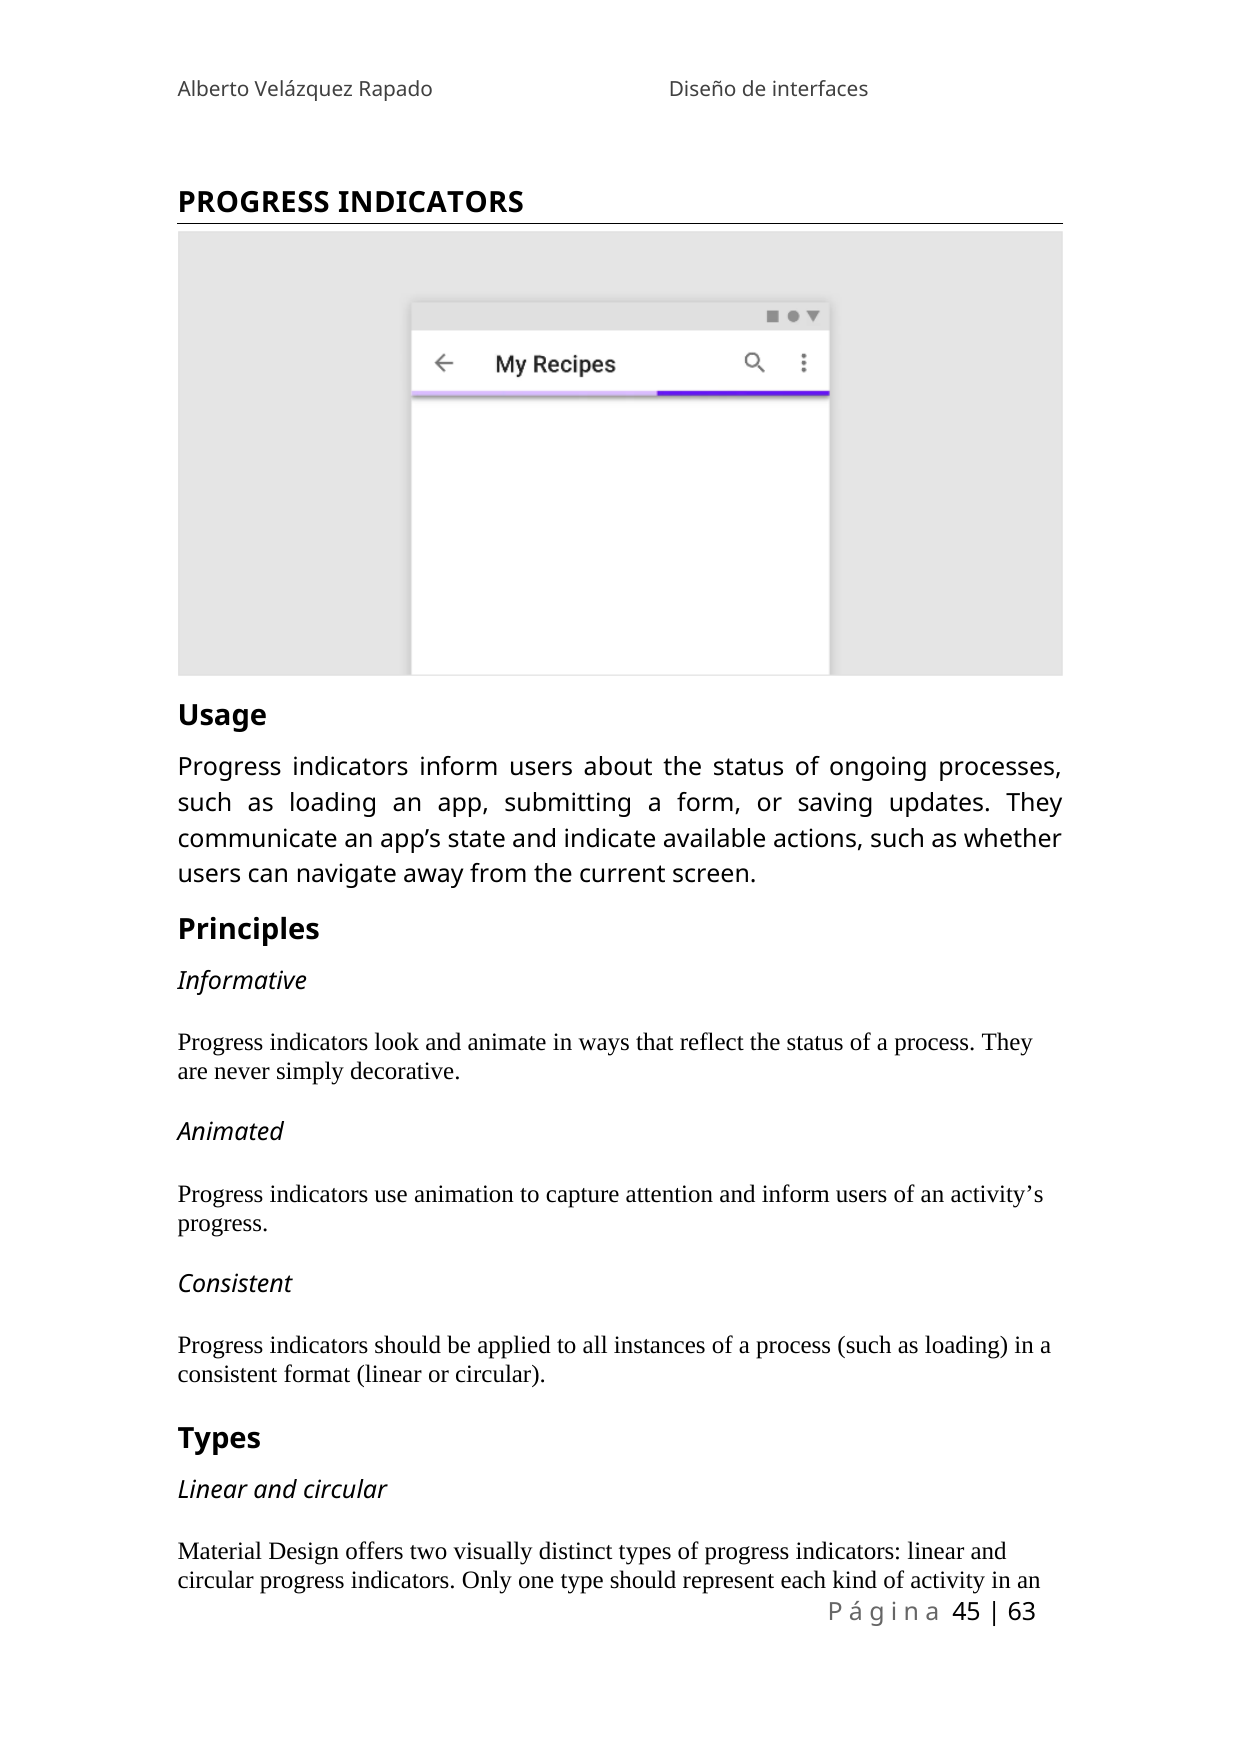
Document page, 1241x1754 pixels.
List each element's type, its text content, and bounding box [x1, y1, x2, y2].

text Progress indicators look and animate in ways that reflect the status of a process. They are never simply decorative. [177, 1027, 1063, 1085]
subtitle Animated [177, 1114, 1063, 1148]
subtitle Linear and circular [177, 1471, 1063, 1505]
picture [177, 230, 1063, 677]
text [177, 1536, 1063, 1594]
subtitle Consistent [177, 1266, 1063, 1300]
text Progress indicators inform users about the status of ongoing processes, such as loading an app, submitting a form, or saving updates. They communicate an app’s state and indicate available actions, such as whether users can navigate away from the current screen. [177, 749, 1063, 890]
subtitle Usage [177, 694, 1063, 734]
text Progress indicators should be applied to all instances of a process (such as loading) in a consistent format (linear or circular). [177, 1331, 1063, 1388]
subtitle Principles [177, 908, 1063, 948]
subtitle Types [177, 1417, 1063, 1457]
subtitle Informative [177, 962, 1063, 997]
text Progress indicators use animation to capture attention and inform users of an activity’s progress. [177, 1179, 1063, 1236]
subtitle Progress Indicators [177, 181, 1063, 223]
